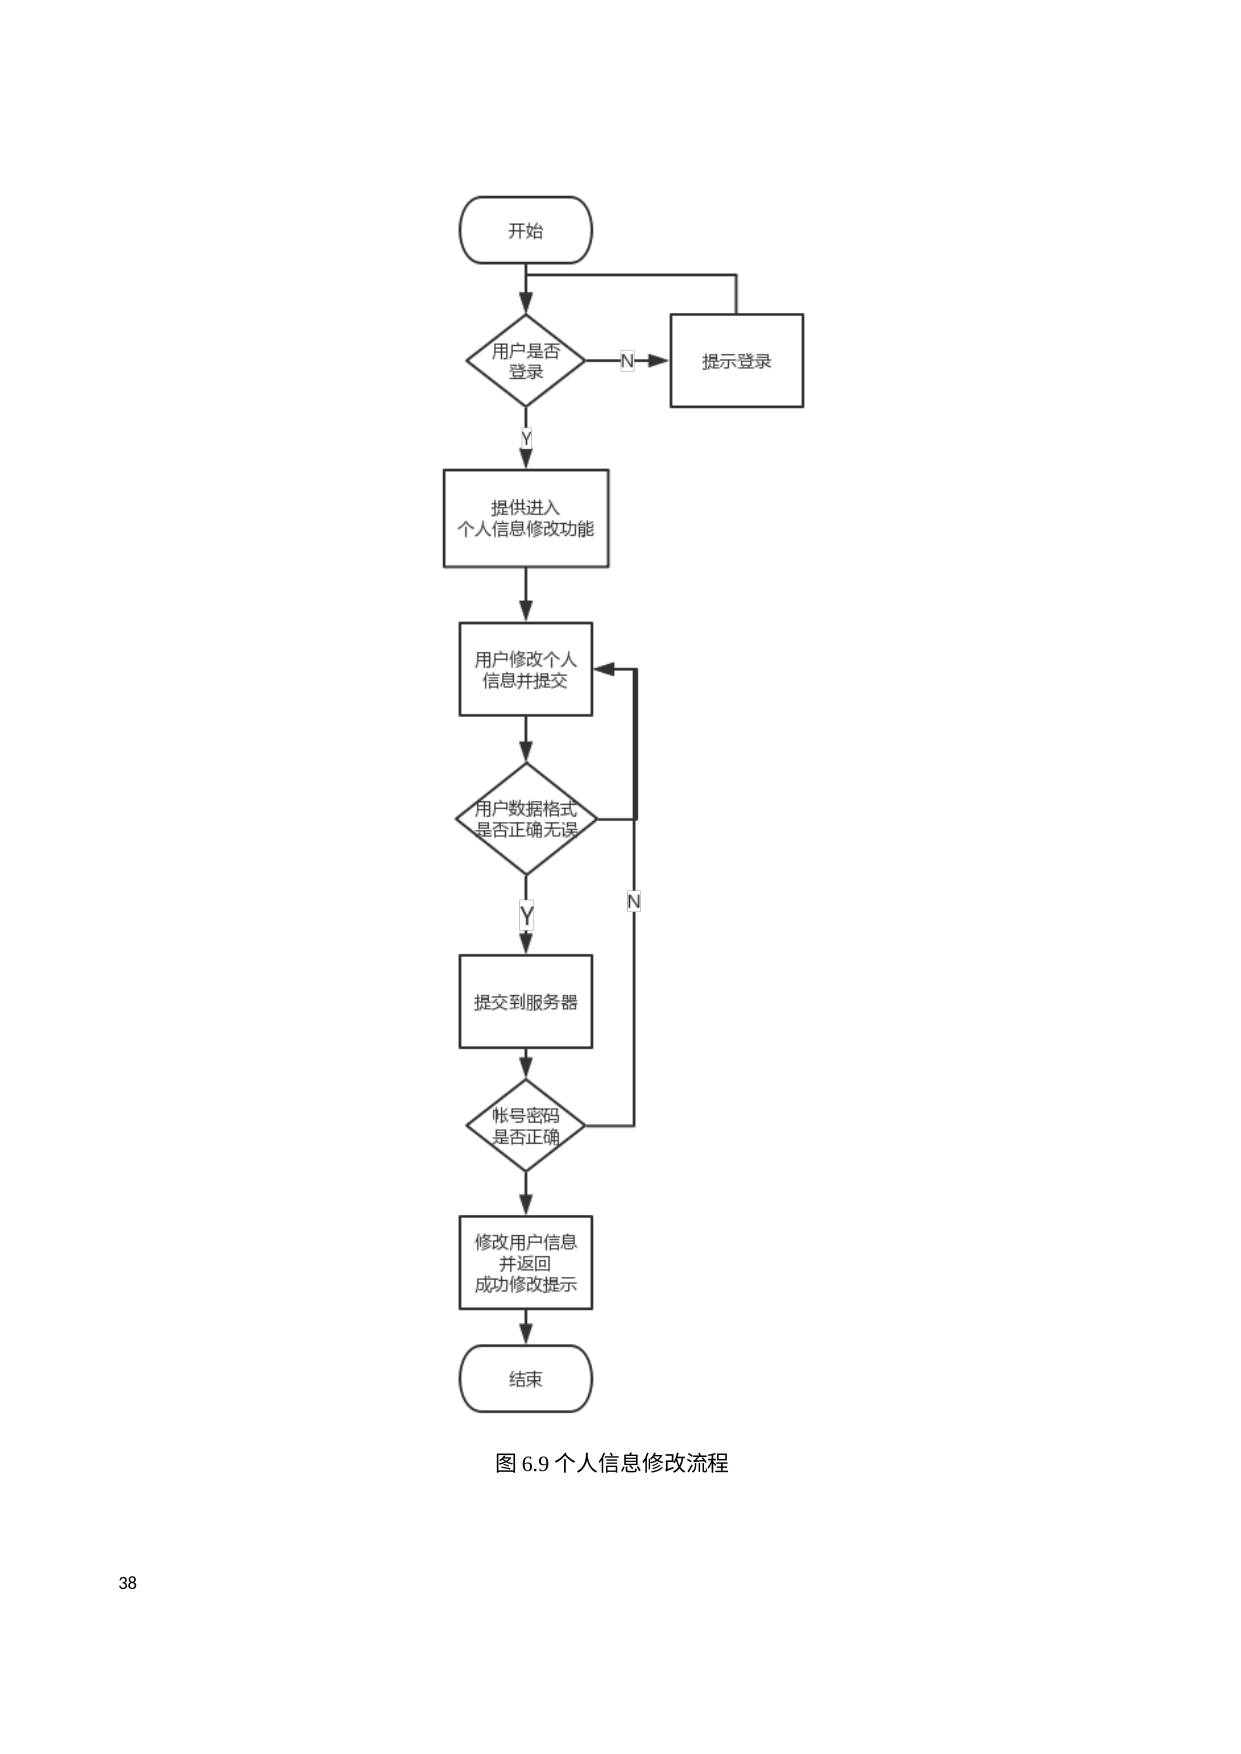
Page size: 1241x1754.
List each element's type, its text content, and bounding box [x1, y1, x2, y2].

text 图6.9 个人信息修改流程 [118, 1446, 1063, 1478]
picture [381, 191, 844, 1421]
